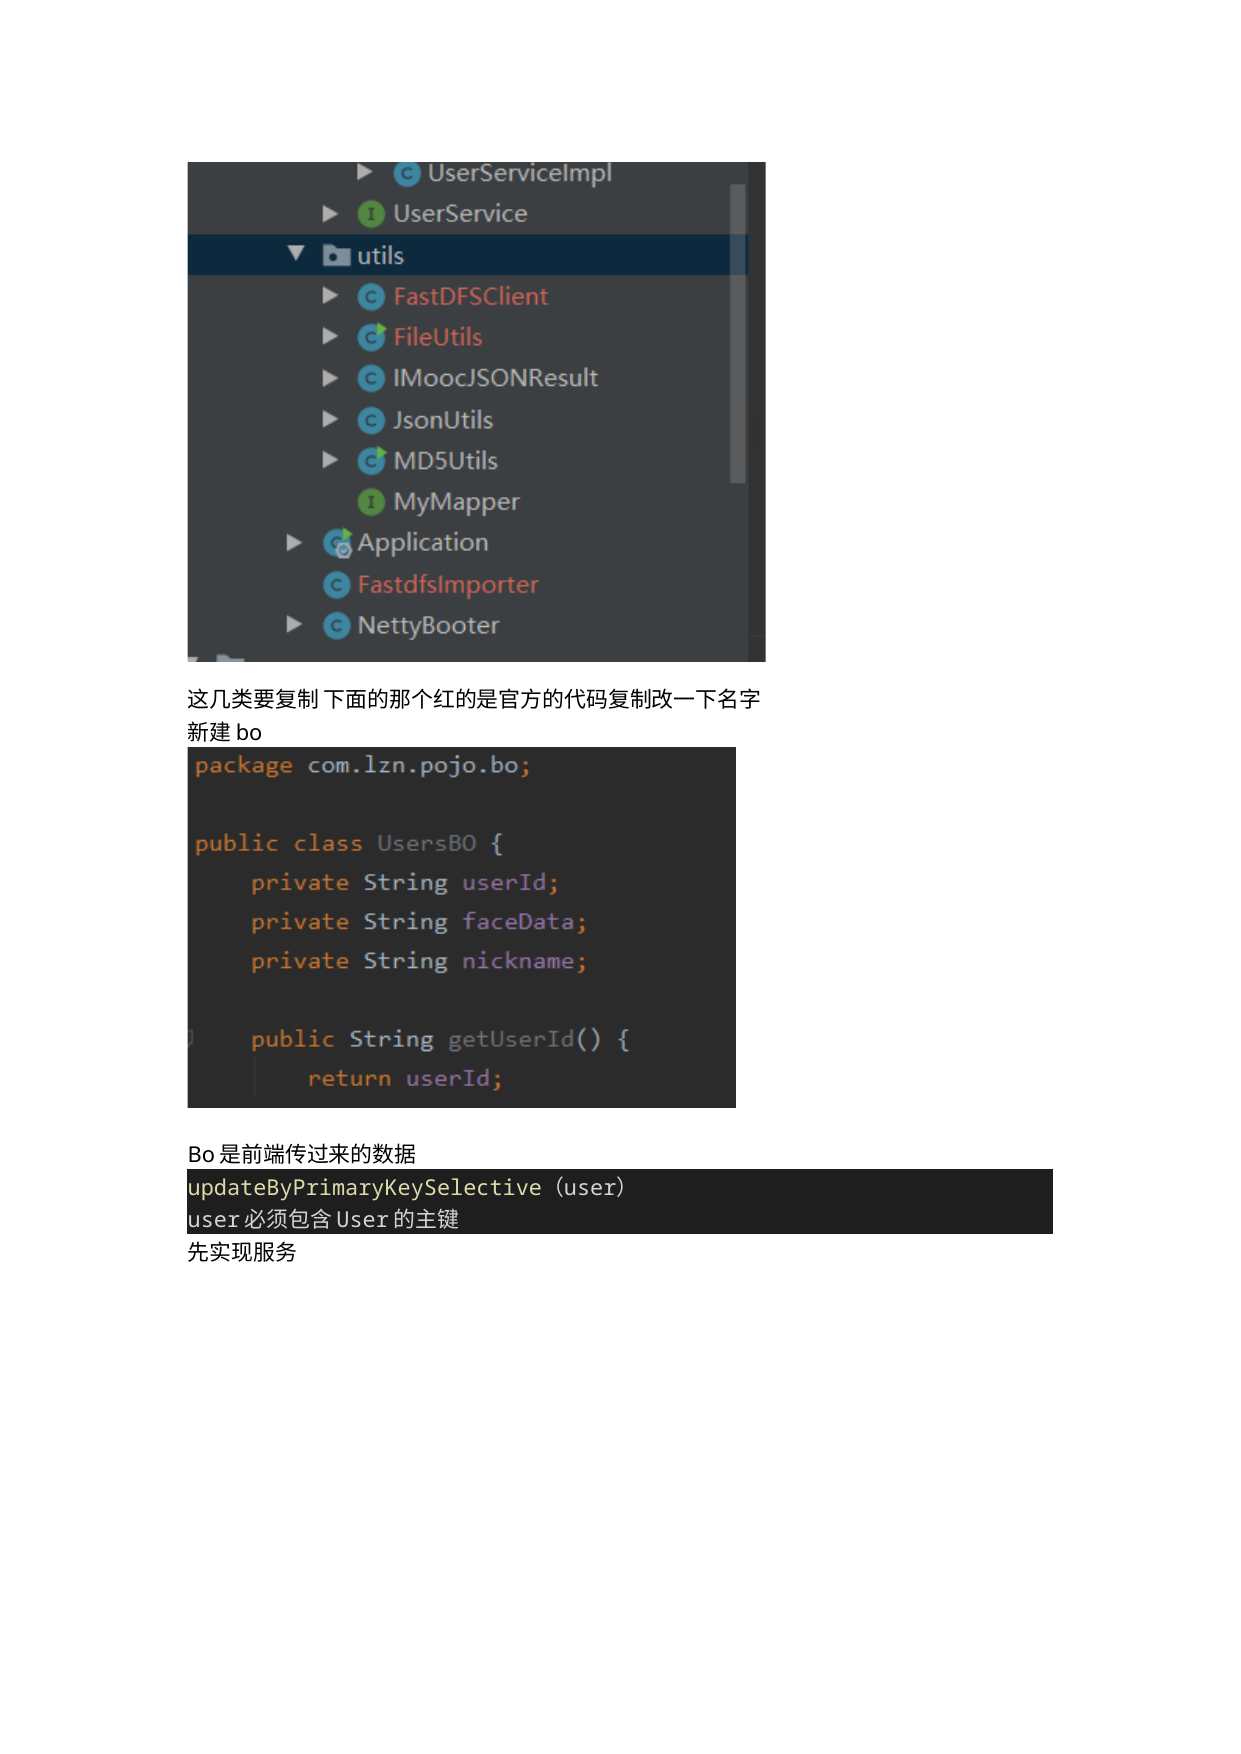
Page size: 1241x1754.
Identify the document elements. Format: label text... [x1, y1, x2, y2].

picture [187, 747, 736, 1108]
text updateByPrimaryKeySelective（user） [187, 1169, 1053, 1202]
picture [187, 162, 766, 662]
text 先实现服务 [187, 1234, 1053, 1267]
text Bo是前端传过来的数据 [187, 1137, 1053, 1169]
text user必须包含User的主键 [187, 1202, 1053, 1234]
text 这几类要复制 下面的那个红的是官方的代码复制改一下名字 [187, 682, 1053, 714]
text 新建bo [187, 714, 1053, 747]
